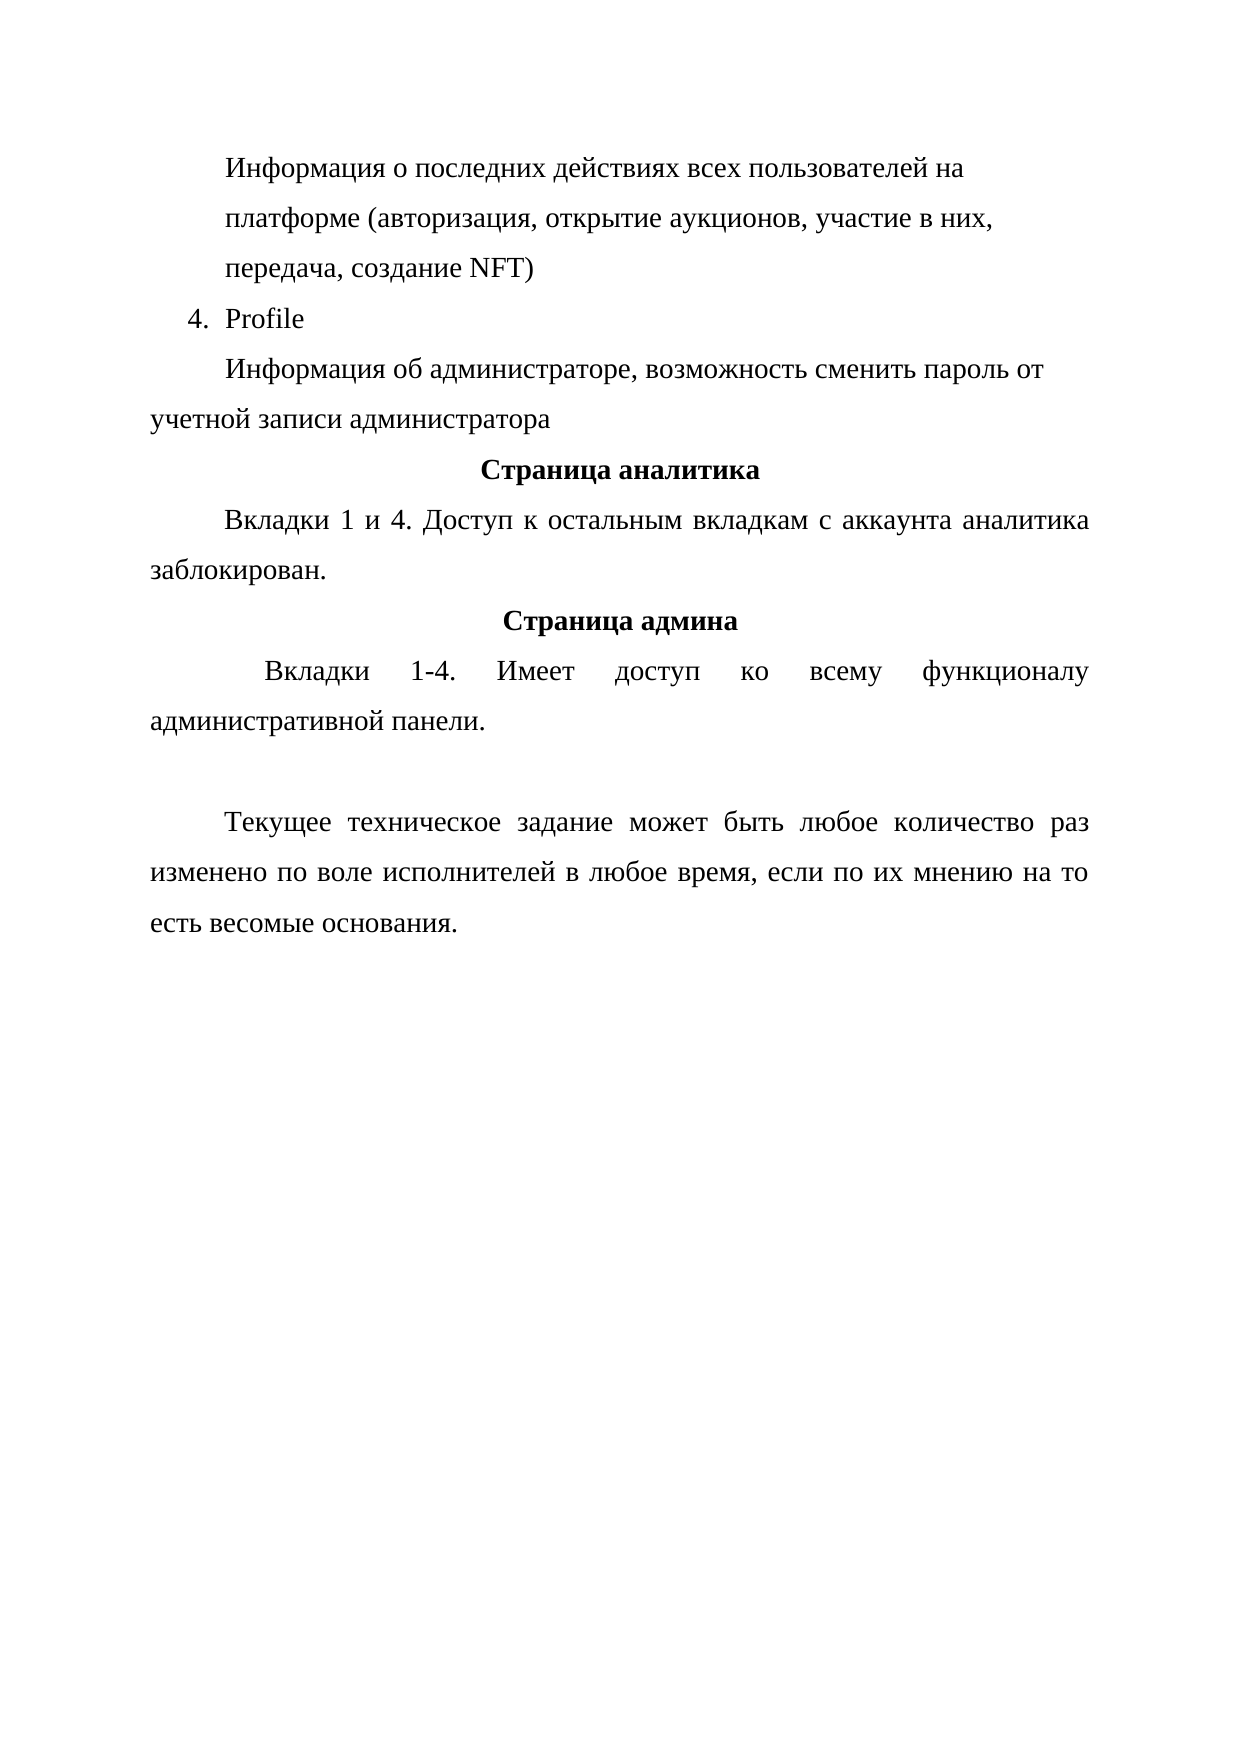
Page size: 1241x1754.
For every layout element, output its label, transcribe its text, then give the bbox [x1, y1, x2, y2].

text Текущее техническое задание может быть любое количество раз изменено по воле исполнителей в любое время, если по их мнению на то есть весомые основания. [150, 804, 1090, 938]
list Profile [187, 301, 1090, 334]
text Вкладки 1-4. Имеет доступ ко всему функционалу административной панели. [150, 653, 1090, 737]
text Вкладки 1 и 4. Доступ к остальным вкладкам с аккаунта аналитика заблокирован. [150, 502, 1090, 586]
text Страница админа [150, 603, 1090, 636]
text Страница аналитика [150, 452, 1090, 485]
text Информация об администраторе, возможность сменить пароль от учетной записи администратора [150, 351, 1090, 435]
text Информация о последних действиях всех пользователей на платформе (авторизация, открытие аукционов, участие в них, передача, создание NFT) [225, 150, 1090, 284]
